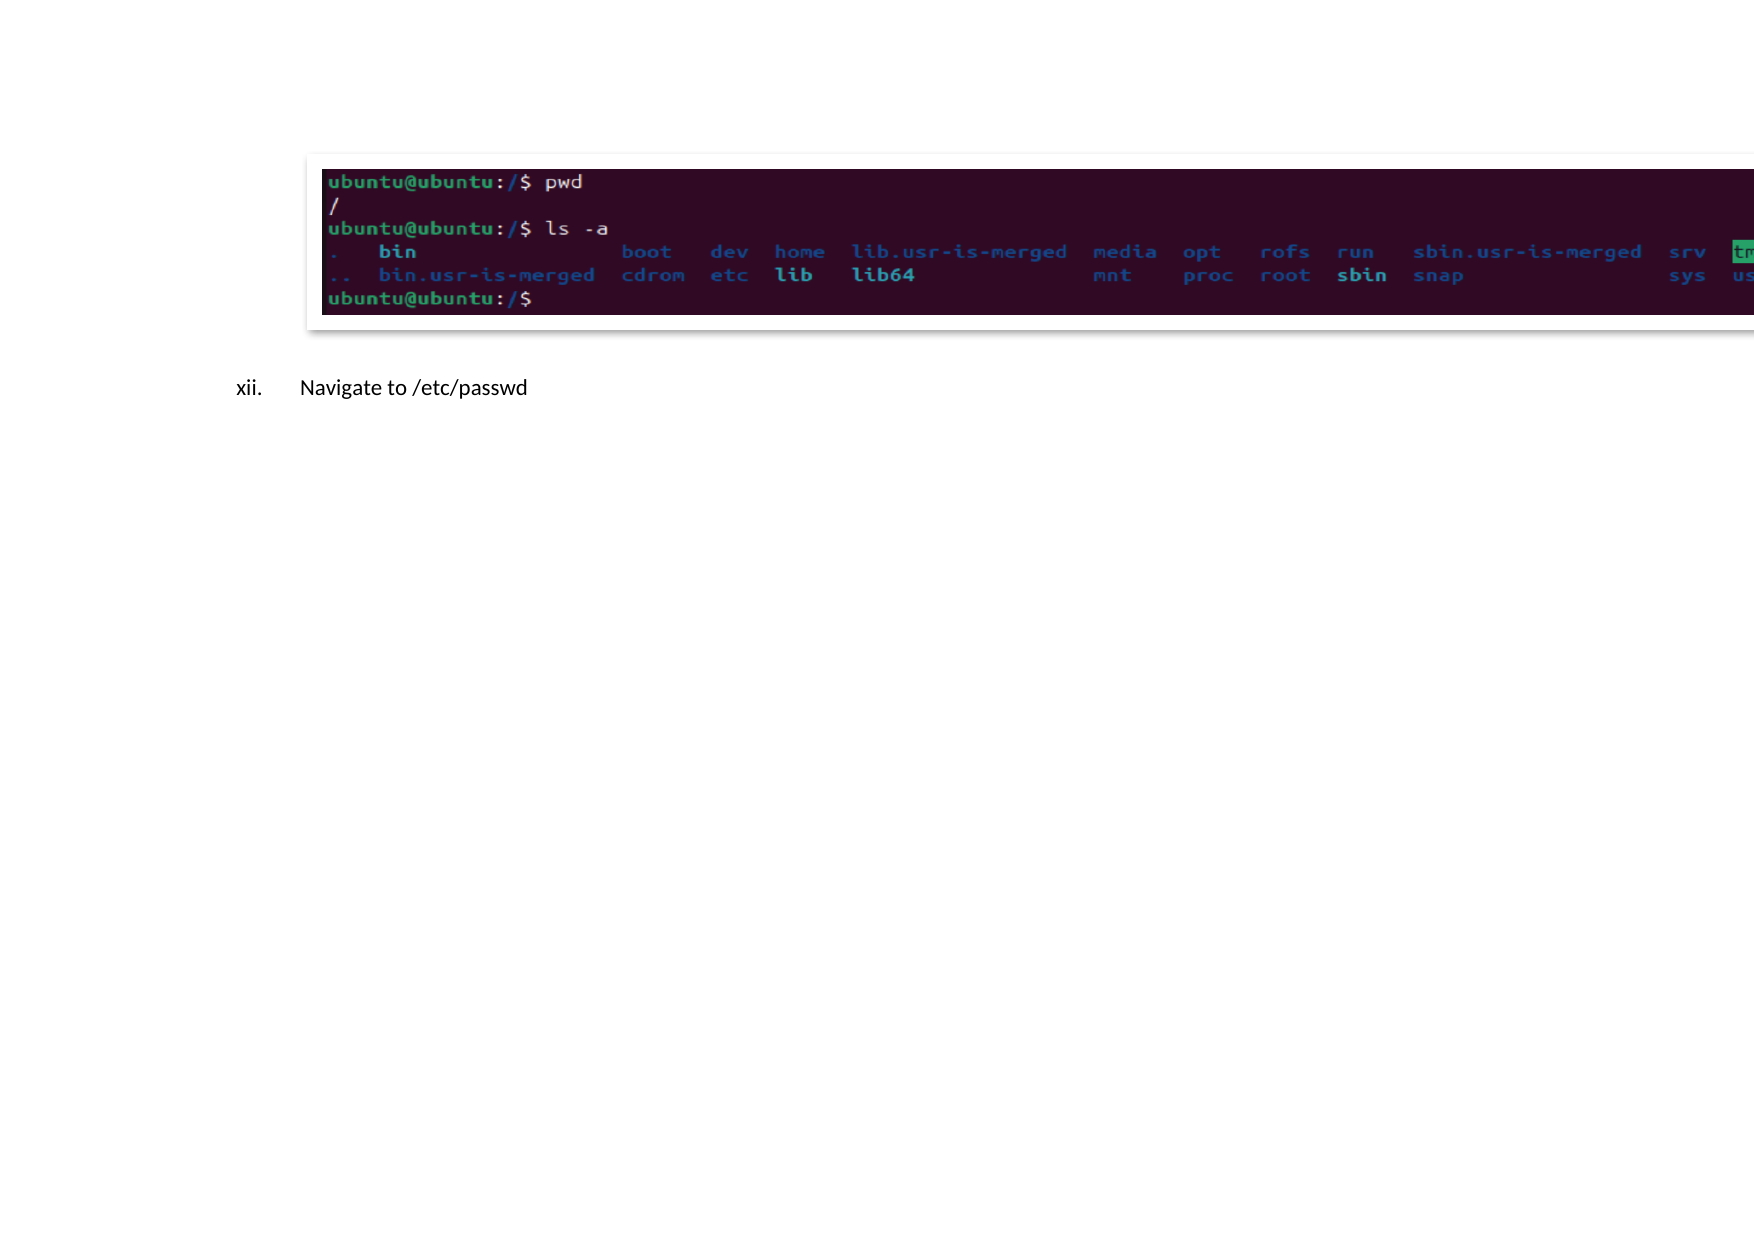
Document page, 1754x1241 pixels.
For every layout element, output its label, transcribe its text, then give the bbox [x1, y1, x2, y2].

list Navigate to /etc/passwd [262, 373, 1604, 401]
picture [322, 169, 1754, 315]
